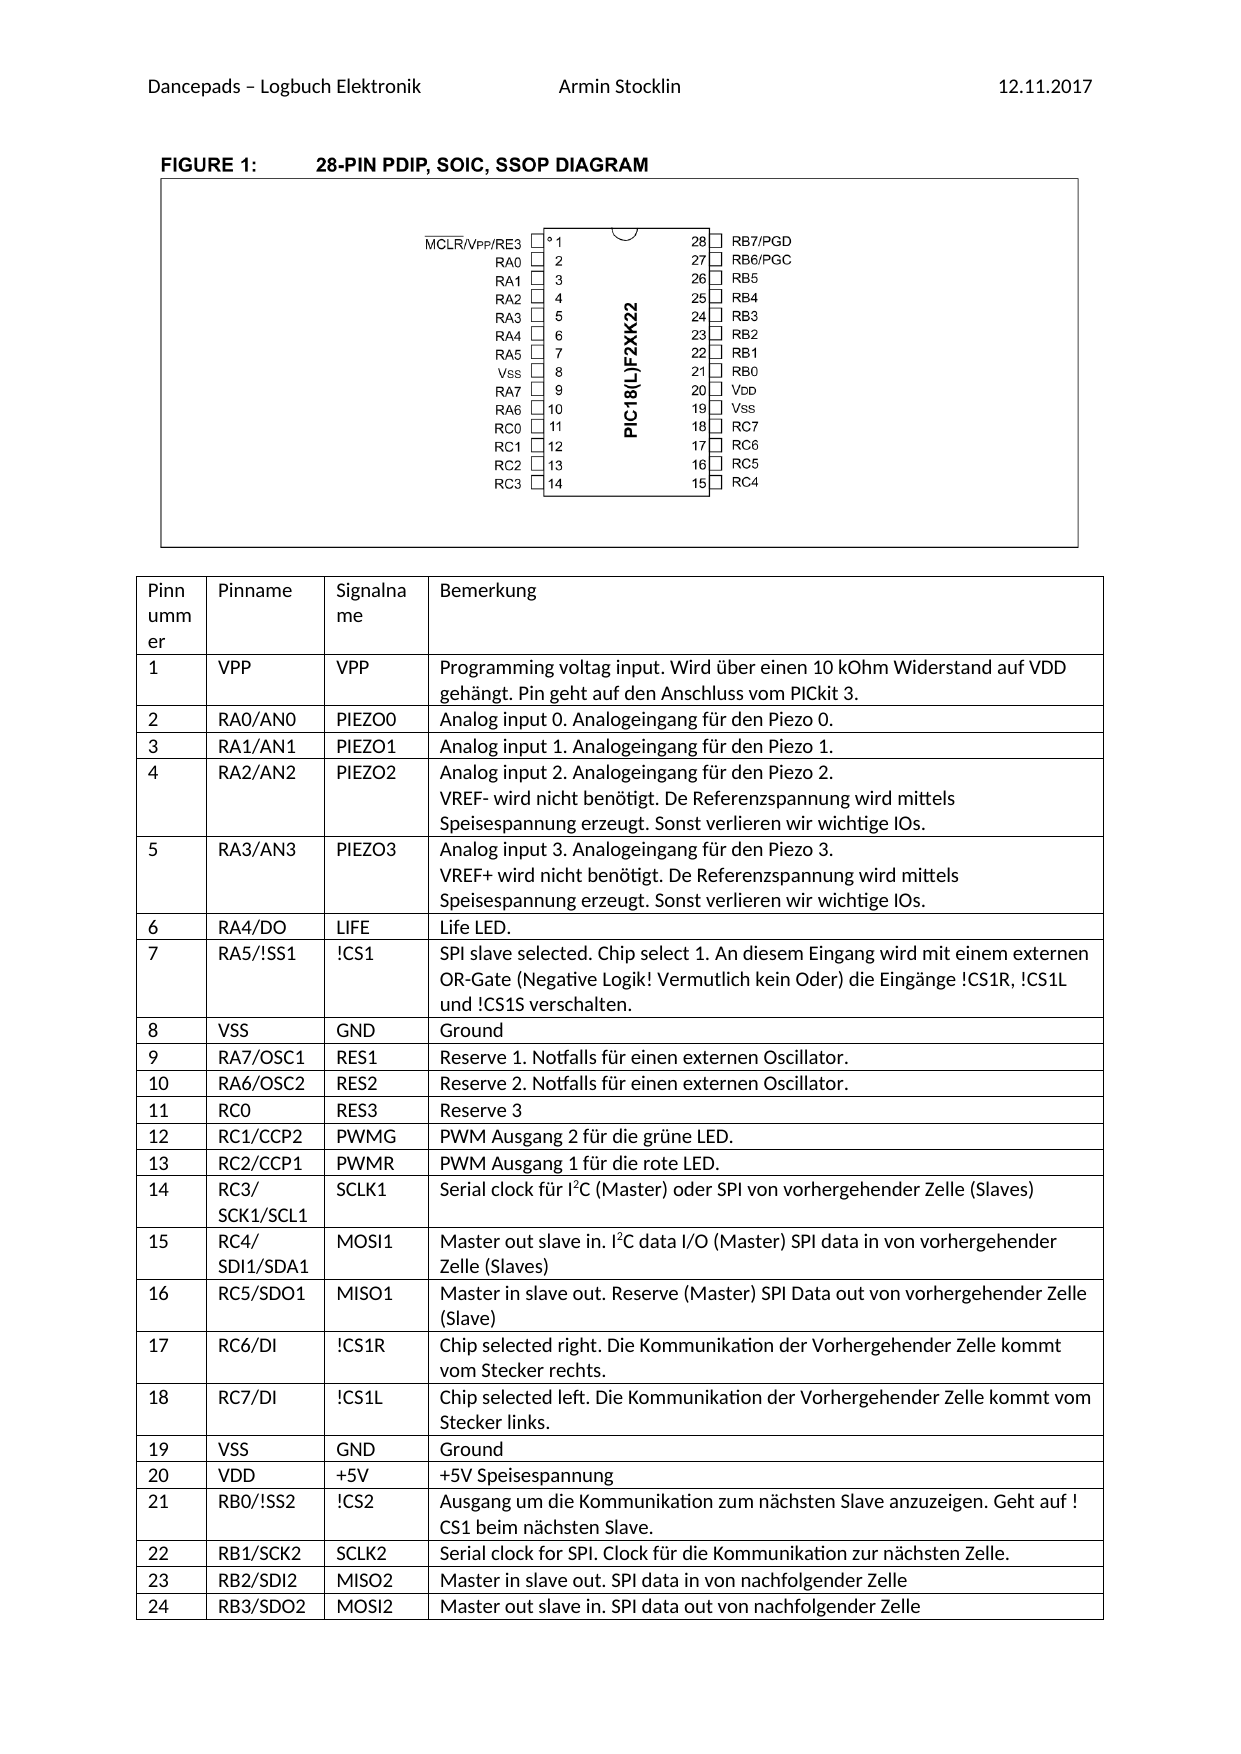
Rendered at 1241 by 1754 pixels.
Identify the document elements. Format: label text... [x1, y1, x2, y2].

table_cell PWM Ausgang 2 für die grüne LED. [429, 1124, 1103, 1149]
table_cell RB2/SDI2 [207, 1567, 324, 1592]
table_cell RA5/!SS1 [207, 940, 324, 1017]
table_cell RC6/DI [207, 1332, 324, 1383]
table_header Pinname [207, 577, 324, 653]
table_header Signalname [325, 577, 428, 653]
table_cell Serial clock für I2C (Master) oder SPI von vorhergehender Zelle (Slaves) [429, 1176, 1103, 1227]
table_cell Analog input 2. Analogeingang für den Piezo 2. VREF- wird nicht benötigt. De Referenzspannung wird mittels Speisespannung erzeugt. Sonst verlieren wir wichtige IOs. [429, 759, 1103, 836]
table_cell !CS1 [325, 940, 428, 1017]
table_cell PWM Ausgang 1 für die rote LED. [429, 1150, 1103, 1175]
table_cell MOSI1 [325, 1228, 428, 1279]
table_cell Master in slave out. SPI data in von nachfolgender Zelle [429, 1567, 1103, 1592]
table_cell Programming voltag input. Wird über einen 10 kOhm Widerstand auf VDD gehängt. Pin geht auf den Anschluss vom PICkit 3. [429, 655, 1103, 705]
table_cell 20 [137, 1462, 206, 1488]
table_cell 12 [137, 1124, 206, 1149]
table_cell VPP [325, 655, 428, 705]
table_cell 7 [137, 940, 206, 1017]
table_cell RC2/CCP1 [207, 1150, 324, 1175]
table_cell 5 [137, 837, 206, 913]
table_cell !CS1R [325, 1332, 428, 1383]
table_cell Analog input 0. Analogeingang für den Piezo 0. [429, 706, 1103, 732]
table_cell 2 [137, 706, 206, 732]
table_cell RES1 [325, 1044, 428, 1069]
table_cell RC1/CCP2 [207, 1124, 324, 1149]
table_cell RB3/SDO2 [207, 1594, 324, 1619]
table_cell 13 [137, 1150, 206, 1175]
table_cell Ground [429, 1018, 1103, 1043]
table_cell 1 [137, 655, 206, 705]
table_cell +5V [325, 1462, 428, 1488]
table_cell 21 [137, 1489, 206, 1539]
table_cell MOSI2 [325, 1594, 428, 1619]
table_cell SCLK1 [325, 1176, 428, 1227]
picture [147, 147, 1093, 552]
table_cell 6 [137, 914, 206, 939]
table_cell PIEZO0 [325, 706, 428, 732]
table_cell Chip selected left. Die Kommunikation der Vorhergehender Zelle kommt vom Stecker links. [429, 1384, 1103, 1435]
table_cell RC7/DI [207, 1384, 324, 1435]
table_cell RA0/AN0 [207, 706, 324, 732]
table_cell 9 [137, 1044, 206, 1069]
table_cell RC5/SDO1 [207, 1280, 324, 1331]
table_cell Ausgang um die Kommunikation zum nächsten Slave anzuzeigen. Geht auf !CS1 beim nächsten Slave. [429, 1489, 1103, 1539]
table_cell 22 [137, 1541, 206, 1566]
table_cell MISO1 [325, 1280, 428, 1331]
table_cell PIEZO1 [325, 733, 428, 758]
table_cell Master out slave in. SPI data out von nachfolgender Zelle [429, 1594, 1103, 1619]
table_cell RA3/AN3 [207, 837, 324, 913]
table_cell PWMG [325, 1124, 428, 1149]
table_cell !CS2 [325, 1489, 428, 1539]
table_cell LIFE [325, 914, 428, 939]
table_cell RES2 [325, 1071, 428, 1096]
table_cell 15 [137, 1228, 206, 1279]
table_cell VSS [207, 1018, 324, 1043]
table_header Pinnummer [137, 577, 206, 653]
table_cell !CS1L [325, 1384, 428, 1435]
table_cell RC0 [207, 1097, 324, 1122]
table_cell 14 [137, 1176, 206, 1227]
table_cell 4 [137, 759, 206, 836]
table_cell VDD [207, 1462, 324, 1488]
table_cell RC3/SCK1/SCL1 [207, 1176, 324, 1227]
table_cell SCLK2 [325, 1541, 428, 1566]
table_cell 3 [137, 733, 206, 758]
table_cell PWMR [325, 1150, 428, 1175]
table_cell Life LED. [429, 914, 1103, 939]
table_cell Master out slave in. I2C data I/O (Master) SPI data in von vorhergehender Zelle (Slaves) [429, 1228, 1103, 1279]
table_cell 24 [137, 1594, 206, 1619]
table_cell 17 [137, 1332, 206, 1383]
table_cell 16 [137, 1280, 206, 1331]
table_cell GND [325, 1018, 428, 1043]
table_cell RA6/OSC2 [207, 1071, 324, 1096]
table_cell VPP [207, 655, 324, 705]
table_cell Ground [429, 1436, 1103, 1461]
table_cell Chip selected right. Die Kommunikation der Vorhergehender Zelle kommt vom Stecker rechts. [429, 1332, 1103, 1383]
table_cell RES3 [325, 1097, 428, 1122]
table_cell 18 [137, 1384, 206, 1435]
table_cell Reserve 2. Notfalls für einen externen Oscillator. [429, 1071, 1103, 1096]
table_cell RA1/AN1 [207, 733, 324, 758]
table_cell RA4/DO [207, 914, 324, 939]
table_cell 10 [137, 1071, 206, 1096]
table_cell +5V Speisespannung [429, 1462, 1103, 1488]
table_cell Analog input 3. Analogeingang für den Piezo 3. VREF+ wird nicht benötigt. De Referenzspannung wird mittels Speisespannung erzeugt. Sonst verlieren wir wichtige IOs. [429, 837, 1103, 913]
table_cell MISO2 [325, 1567, 428, 1592]
table_cell Master in slave out. Reserve (Master) SPI Data out von vorhergehender Zelle (Slave) [429, 1280, 1103, 1331]
table_cell RA2/AN2 [207, 759, 324, 836]
table_cell RB0/!SS2 [207, 1489, 324, 1539]
table_cell RA7/OSC1 [207, 1044, 324, 1069]
table_cell Analog input 1. Analogeingang für den Piezo 1. [429, 733, 1103, 758]
table_cell GND [325, 1436, 428, 1461]
table_cell 23 [137, 1567, 206, 1592]
table_cell 19 [137, 1436, 206, 1461]
table_cell Reserve 1. Notfalls für einen externen Oscillator. [429, 1044, 1103, 1069]
table_cell VSS [207, 1436, 324, 1461]
table_cell Serial clock for SPI. Clock für die Kommunikation zur nächsten Zelle. [429, 1541, 1103, 1566]
table_cell 8 [137, 1018, 206, 1043]
table_header Bemerkung [429, 577, 1103, 653]
table_cell SPI slave selected. Chip select 1. An diesem Eingang wird mit einem externen OR-Gate (Negative Logik! Vermutlich kein Oder) die Eingänge !CS1R, !CS1L und !CS1S verschalten. [429, 940, 1103, 1017]
table_cell 11 [137, 1097, 206, 1122]
table_cell PIEZO3 [325, 837, 428, 913]
table_cell PIEZO2 [325, 759, 428, 836]
table_cell Reserve 3 [429, 1097, 1103, 1122]
table_cell RC4/SDI1/SDA1 [207, 1228, 324, 1279]
table_cell RB1/SCK2 [207, 1541, 324, 1566]
